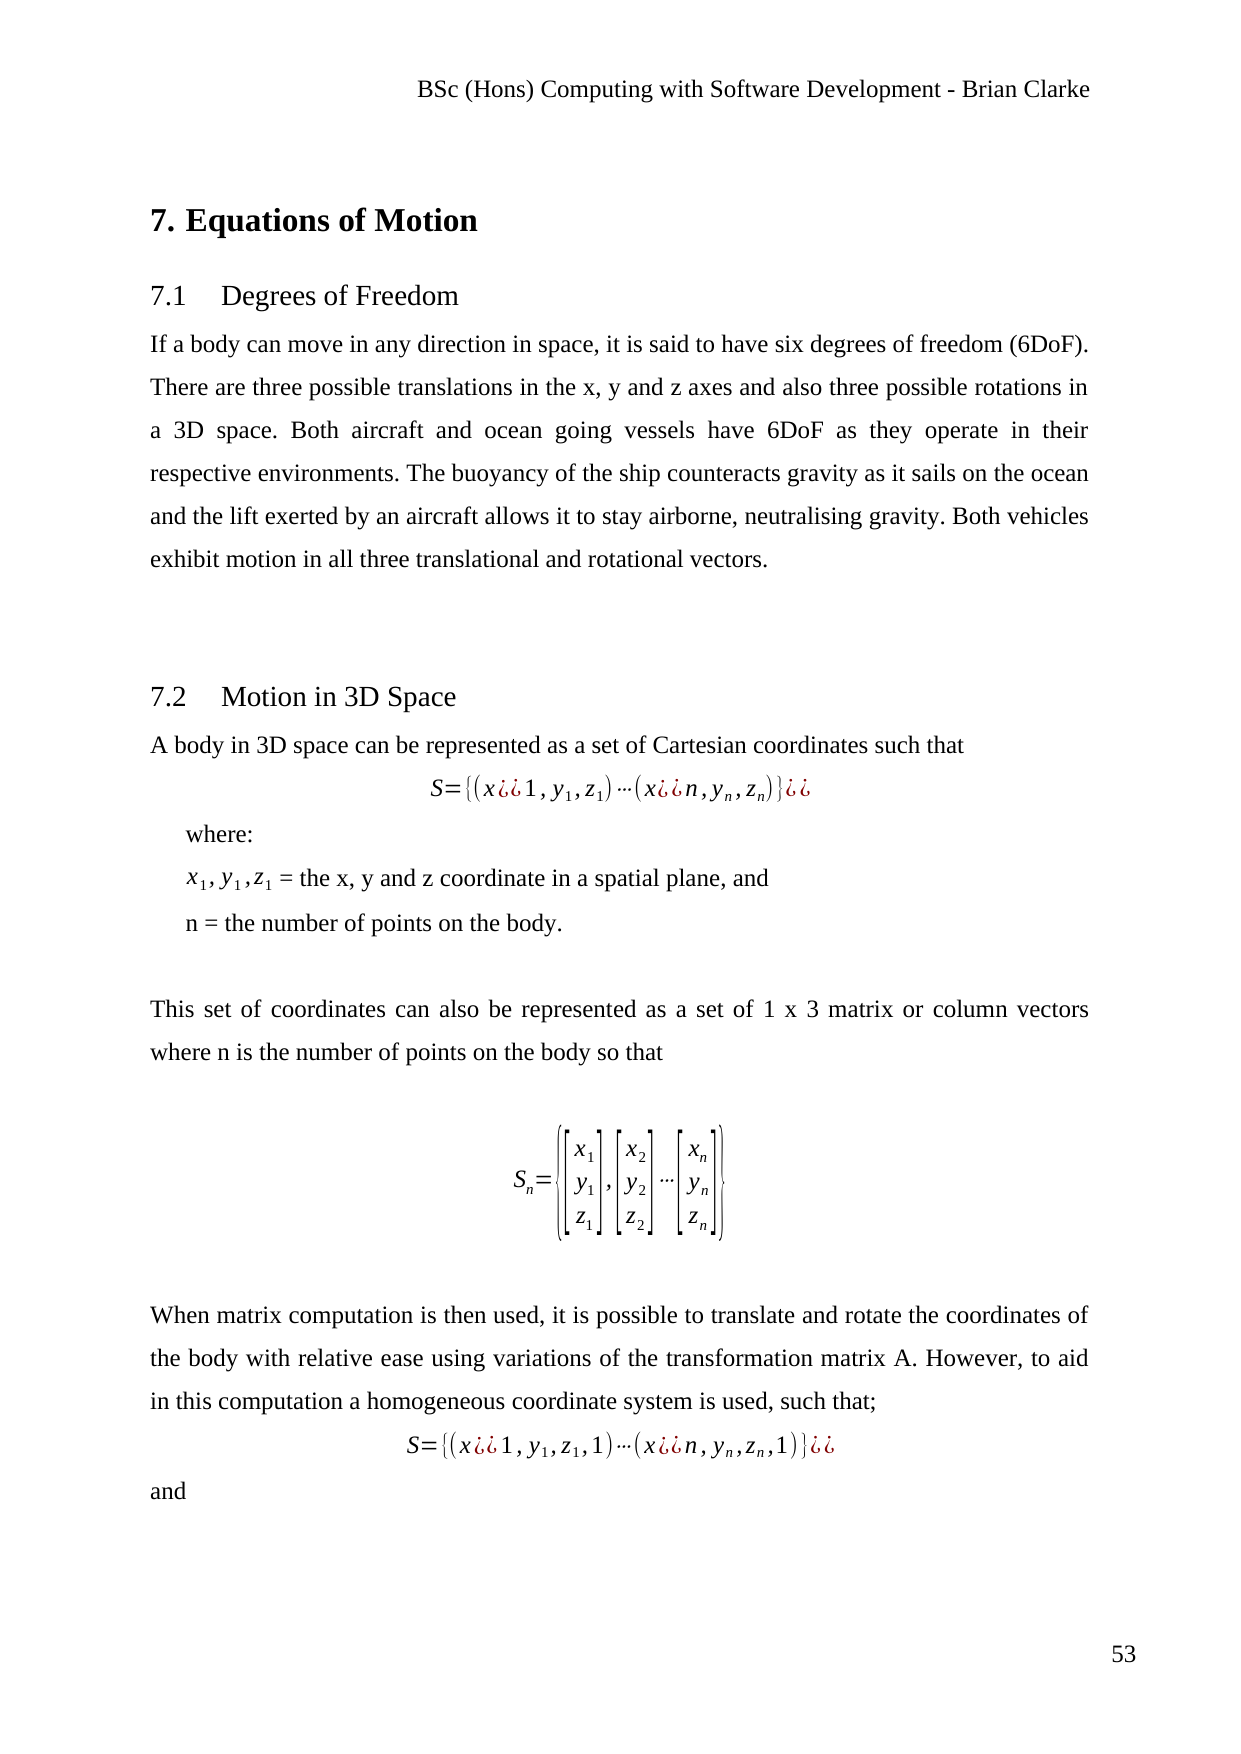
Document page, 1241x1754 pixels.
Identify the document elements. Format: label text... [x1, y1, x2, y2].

text = the x, y and z coordinate in a spatial plane, and [150, 862, 1090, 894]
text where: [150, 819, 1090, 848]
text n = the number of points on the body. [150, 908, 1090, 937]
subtitle 7.2 Motion in 3D Space [150, 679, 1090, 713]
subtitle 7. Equations of Motion [150, 200, 1090, 238]
text If a body can move in any direction in space, it is said to have six degrees of freedom (6DoF). There are three possible translations in the x, y and z axes and also three possible rotations in a 3D space. Both aircraft and ocean going vessels have 6DoF as they operate in their respective environments. The buoyancy of the ship counteracts gravity as it sails on the ocean and the lift exerted by an aircraft allows it to stay airborne, neutralising gravity. Both vehicles exhibit motion in all three translational and rotational vectors. [150, 329, 1090, 573]
text A body in 3D space can be represented as a set of Cartesian coordinates such that [150, 730, 1090, 758]
text This set of coordinates can also be represented as a set of 1 x 3 matrix or column vectors where n is the number of points on the body so that [150, 994, 1090, 1066]
subtitle 7.1 Degrees of Freedom [150, 278, 1090, 312]
text When matrix computation is then used, it is possible to translate and rotate the coordinates of the body with relative ease using variations of the transformation matrix A. However, to aid in this computation a homogeneous coordinate system is used, such that; [150, 1300, 1090, 1415]
text and [150, 1476, 1090, 1505]
